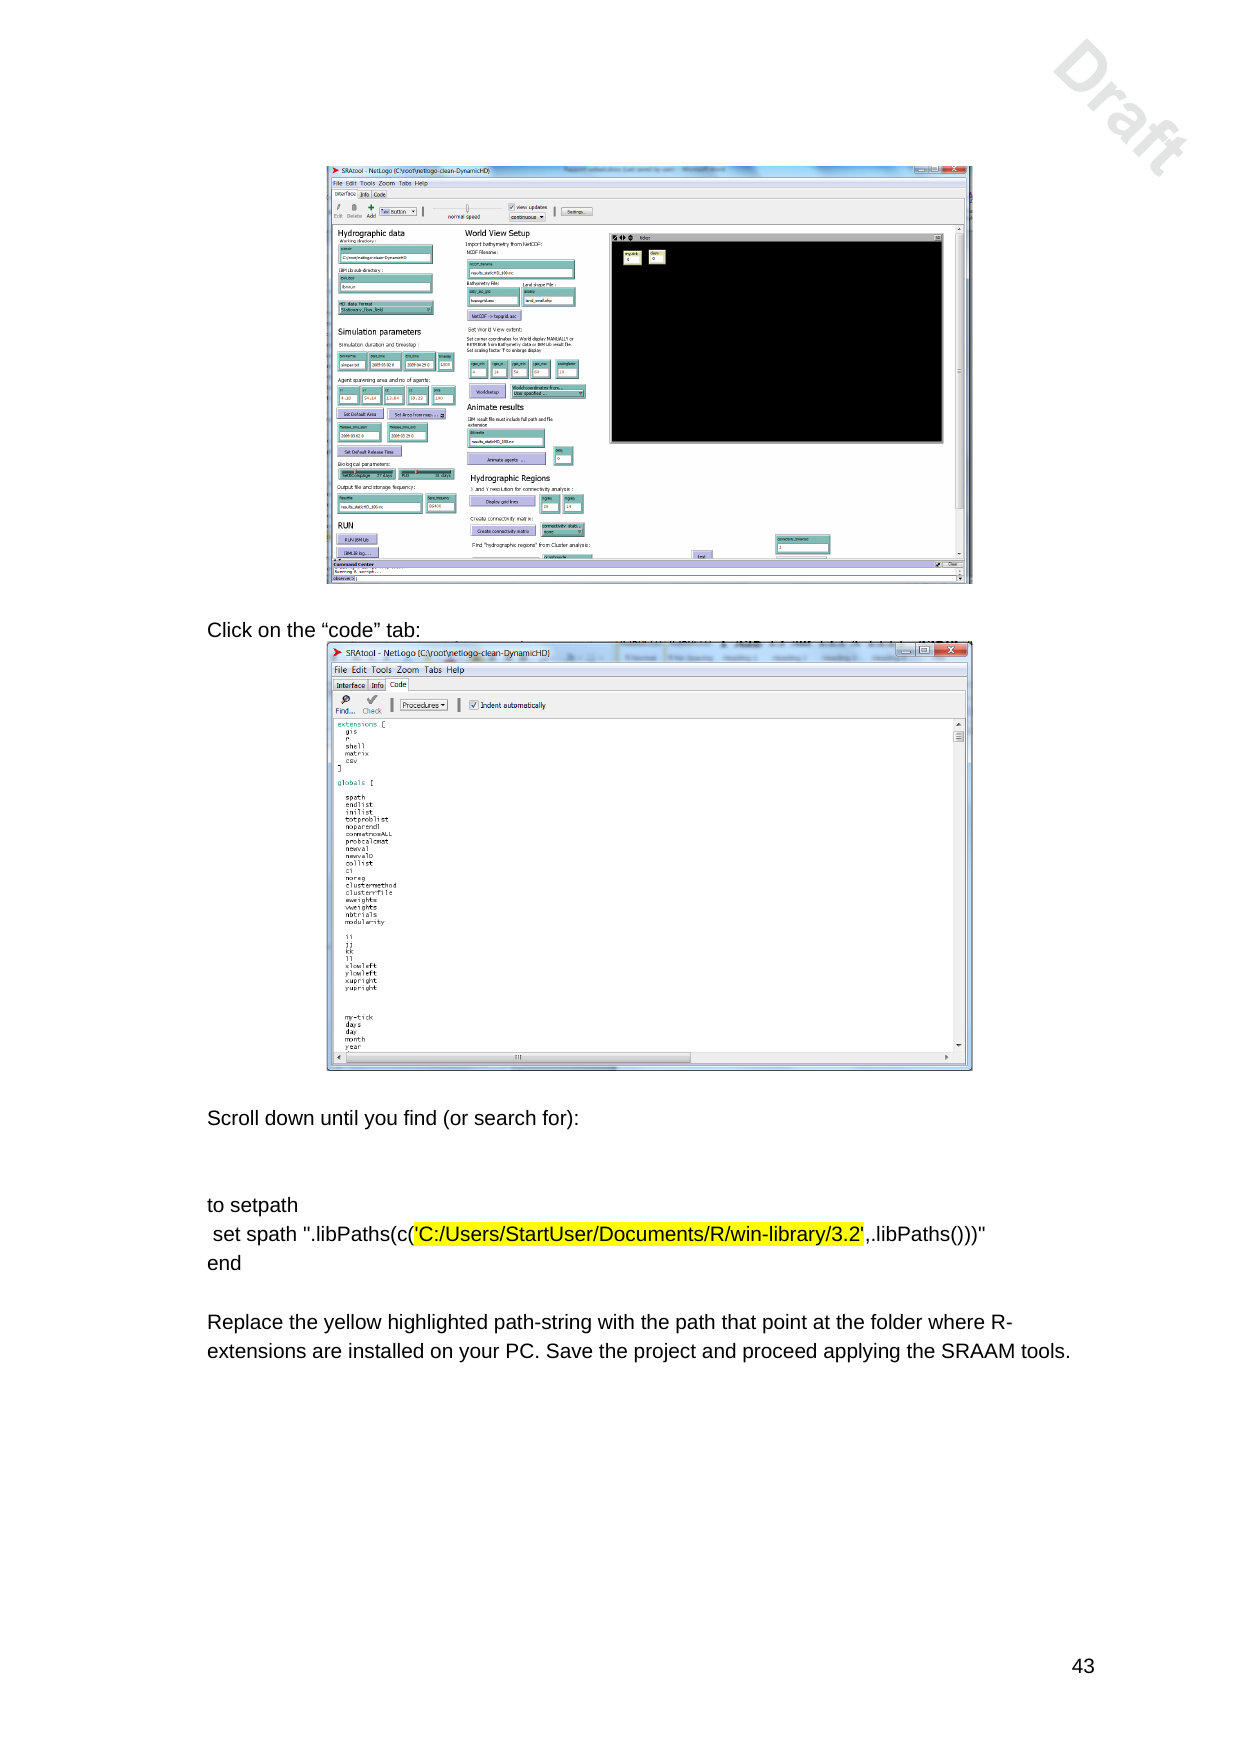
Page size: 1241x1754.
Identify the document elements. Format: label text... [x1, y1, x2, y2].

text end [207, 1246, 1092, 1275]
text set spath ".libPaths(c('C:/Users/StartUser/Documents/R/win-library/3.2',.libPaths()))" [207, 1217, 1092, 1246]
text Click on the “code” tab: [207, 612, 1092, 642]
text to setpath [207, 1188, 1092, 1217]
picture [326, 166, 973, 584]
text Scroll down until you find (or search for): [207, 1100, 1092, 1129]
text Replace the yellow highlighted path-string with the path that point at the folder where R-extensions are installed on your PC. Save the project and proceed applying the SRAAM tools. [207, 1304, 1092, 1363]
picture [326, 641, 973, 1071]
